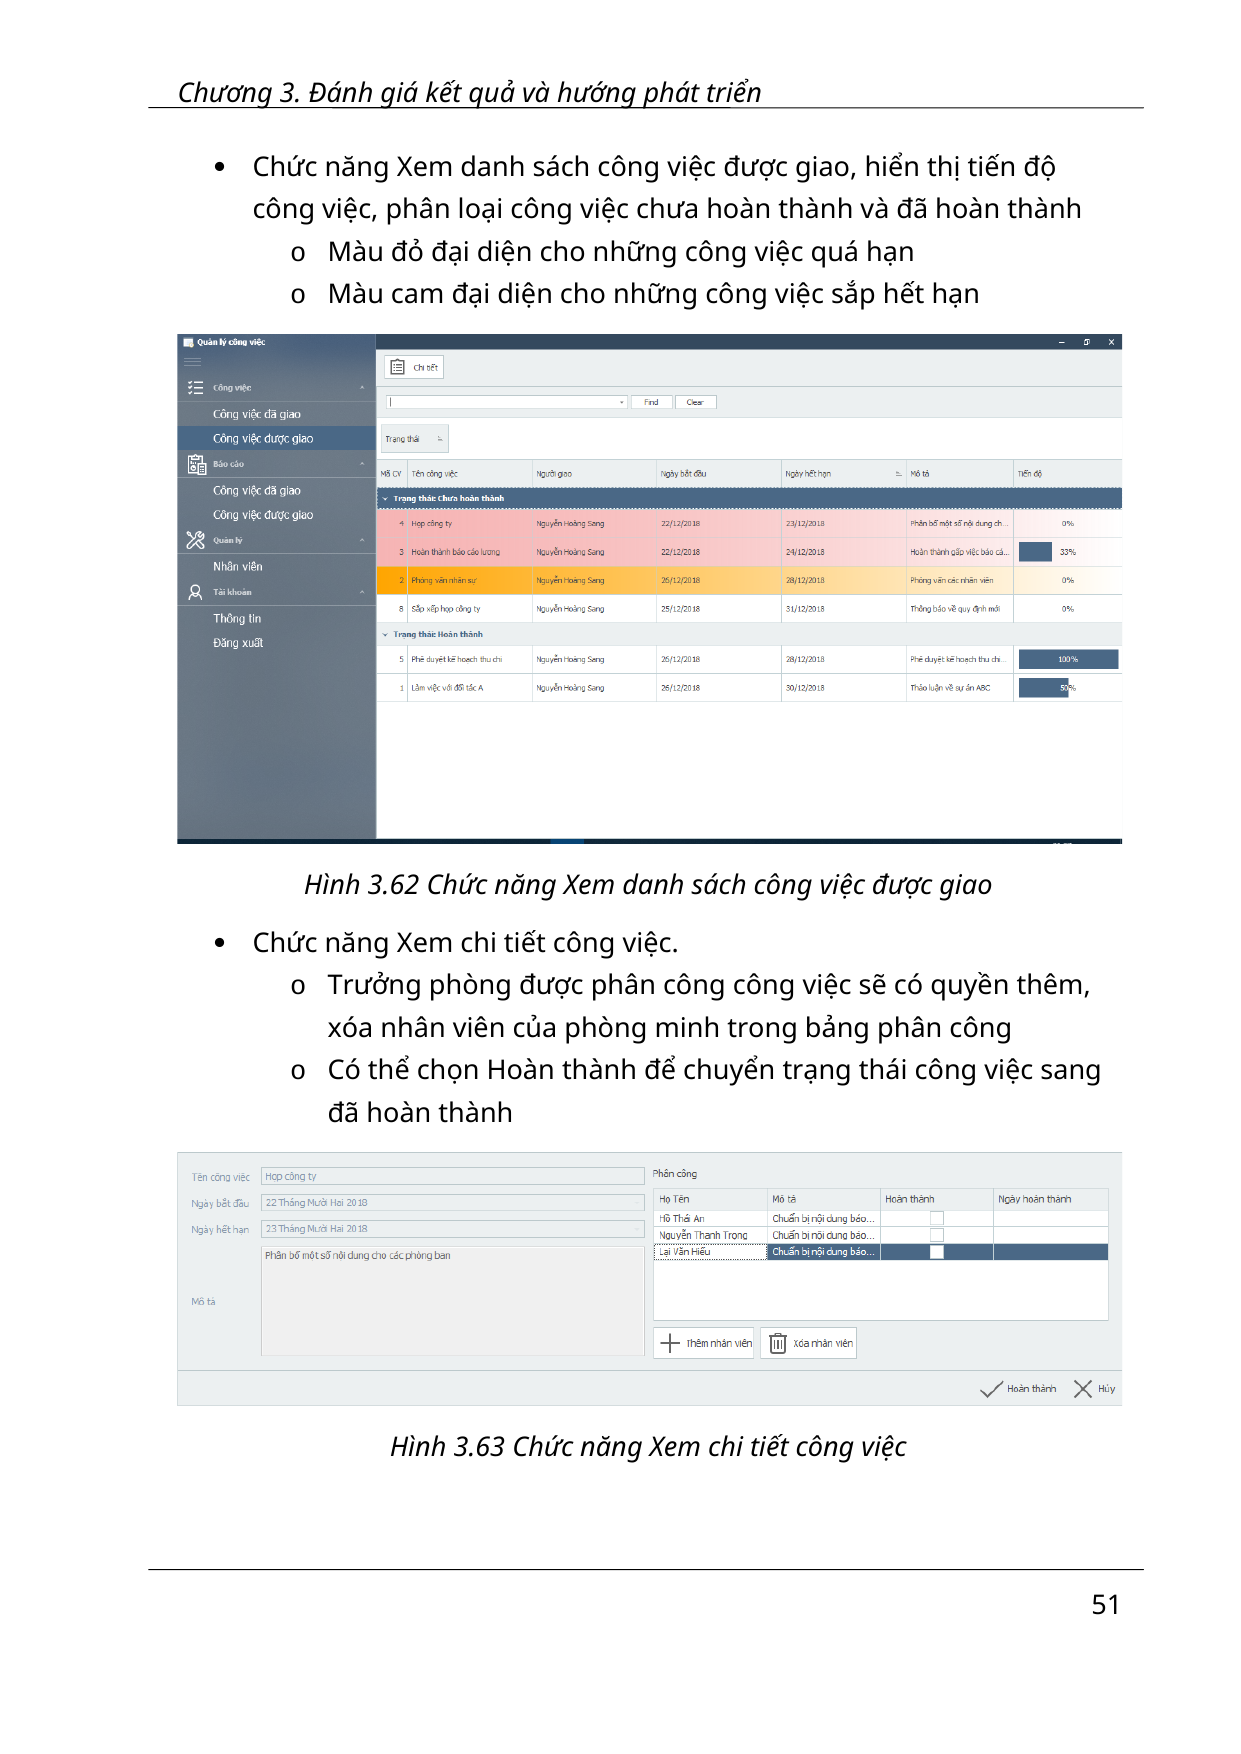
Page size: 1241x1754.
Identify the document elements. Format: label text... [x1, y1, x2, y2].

list Có thể chọn Hoàn thành để chuyển trạng thái công việc sang đã hoàn thành [290, 1051, 1122, 1130]
list Chức năng Xem danh sách công việc được giao, hiển thị tiến độ công việc, phân loại công việc chưa hoàn thành và đã hoàn thành [215, 148, 1122, 227]
list Trưởng phòng được phân công công việc sẽ có quyền thêm, xóa nhân viên của phòng minh trong bảng phân công [290, 966, 1122, 1045]
list Chức năng Xem chi tiết công việc. [215, 923, 1122, 960]
picture [177, 334, 1123, 844]
list Màu đỏ đại diện cho những công việc quá hạn [290, 232, 1122, 269]
list Màu cam đại diện cho những công việc sắp hết hạn [290, 275, 1122, 312]
picture [177, 1152, 1123, 1406]
